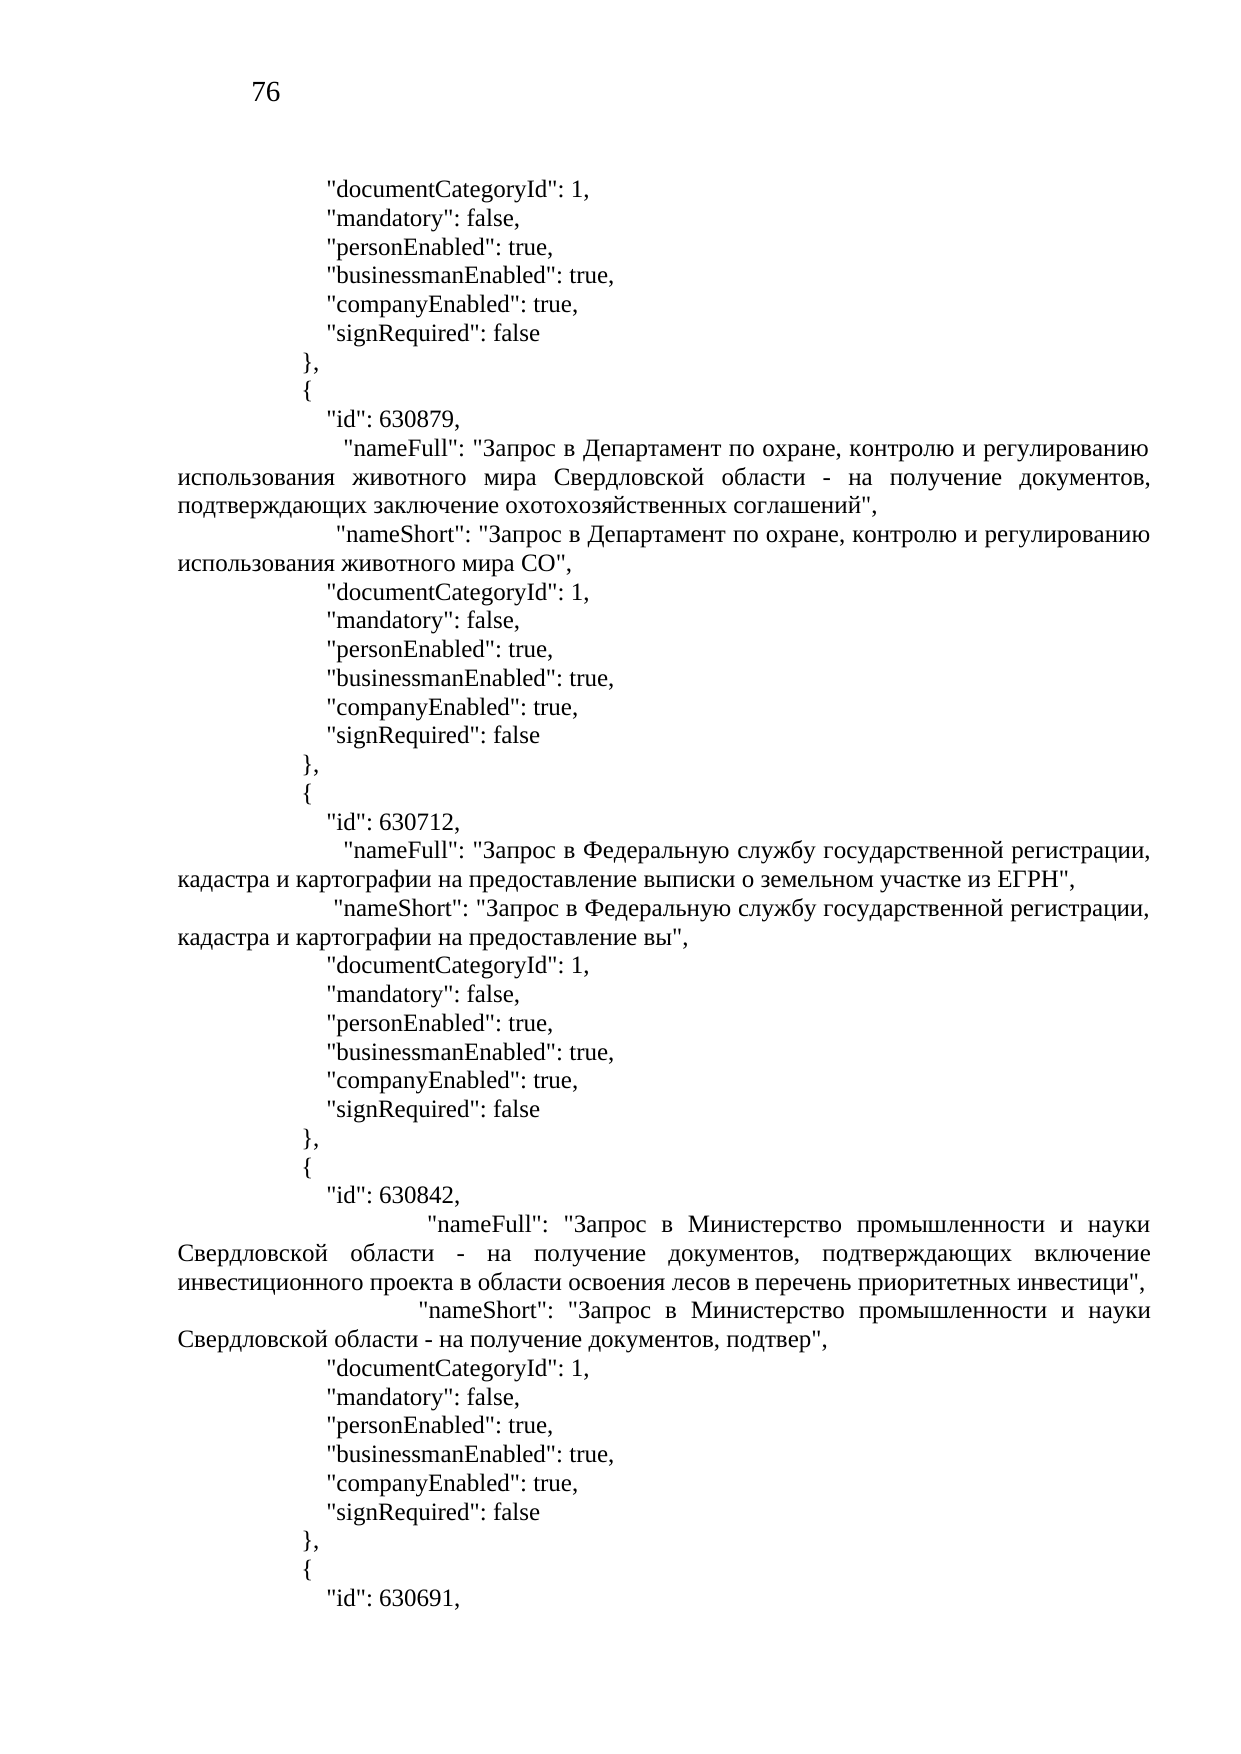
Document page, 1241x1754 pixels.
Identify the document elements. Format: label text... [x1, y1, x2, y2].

text { [177, 778, 1152, 807]
text "personEnabled": true, [177, 634, 1152, 663]
text }, [177, 347, 1152, 376]
text "id": 630879, [177, 404, 1152, 433]
text "nameFull": "Запрос в Департамент по охране, контролю и регулированию использования животного мира Свердловской области - на получение документов, подтверждающих заключение охотохозяйственных соглашений", [177, 433, 1152, 519]
text "personEnabled": true, [177, 1411, 1152, 1439]
text "documentCategoryId": 1, [177, 577, 1152, 606]
text "businessmanEnabled": true, [177, 261, 1152, 289]
text "documentCategoryId": 1, [177, 174, 1152, 203]
text "signRequired": false [177, 318, 1152, 347]
text "mandatory": false, [177, 203, 1152, 232]
text "signRequired": false [177, 1094, 1152, 1123]
text "businessmanEnabled": true, [177, 1439, 1152, 1468]
text { [177, 376, 1152, 404]
text "mandatory": false, [177, 606, 1152, 634]
text "companyEnabled": true, [177, 1468, 1152, 1497]
text "nameShort": "Запрос в Федеральную службу государственной регистрации, кадастра и картографии на предоставление вы", [177, 893, 1152, 951]
text }, [177, 749, 1152, 778]
text "id": 630842, [177, 1181, 1152, 1209]
text "nameFull": "Запрос в Министерство промышленности и науки Свердловской области - на получение документов, подтверждающих включение инвестиционного проекта в области освоения лесов в перечень приоритетных инвестици", [177, 1209, 1152, 1296]
text }, [177, 1123, 1152, 1152]
text "id": 630712, [177, 807, 1152, 836]
text "nameFull": "Запрос в Федеральную службу государственной регистрации, кадастра и картографии на предоставление выписки о земельном участке из ЕГРН", [177, 836, 1152, 893]
text "personEnabled": true, [177, 232, 1152, 261]
text "businessmanEnabled": true, [177, 663, 1152, 692]
text "companyEnabled": true, [177, 692, 1152, 721]
text { [177, 1554, 1152, 1583]
text "id": 630691, [177, 1583, 1152, 1612]
text "documentCategoryId": 1, [177, 951, 1152, 979]
text "personEnabled": true, [177, 1008, 1152, 1037]
text "mandatory": false, [177, 1382, 1152, 1411]
text "companyEnabled": true, [177, 1066, 1152, 1094]
text "signRequired": false [177, 721, 1152, 749]
text }, [177, 1526, 1152, 1554]
text { [177, 1152, 1152, 1181]
text "nameShort": "Запрос в Министерство промышленности и науки Свердловской области - на получение документов, подтвер", [177, 1296, 1152, 1353]
text "mandatory": false, [177, 979, 1152, 1008]
text "nameShort": "Запрос в Департамент по охране, контролю и регулированию использования животного мира СО", [177, 519, 1152, 577]
text "documentCategoryId": 1, [177, 1353, 1152, 1382]
text "companyEnabled": true, [177, 289, 1152, 318]
text "signRequired": false [177, 1497, 1152, 1526]
text "businessmanEnabled": true, [177, 1037, 1152, 1066]
